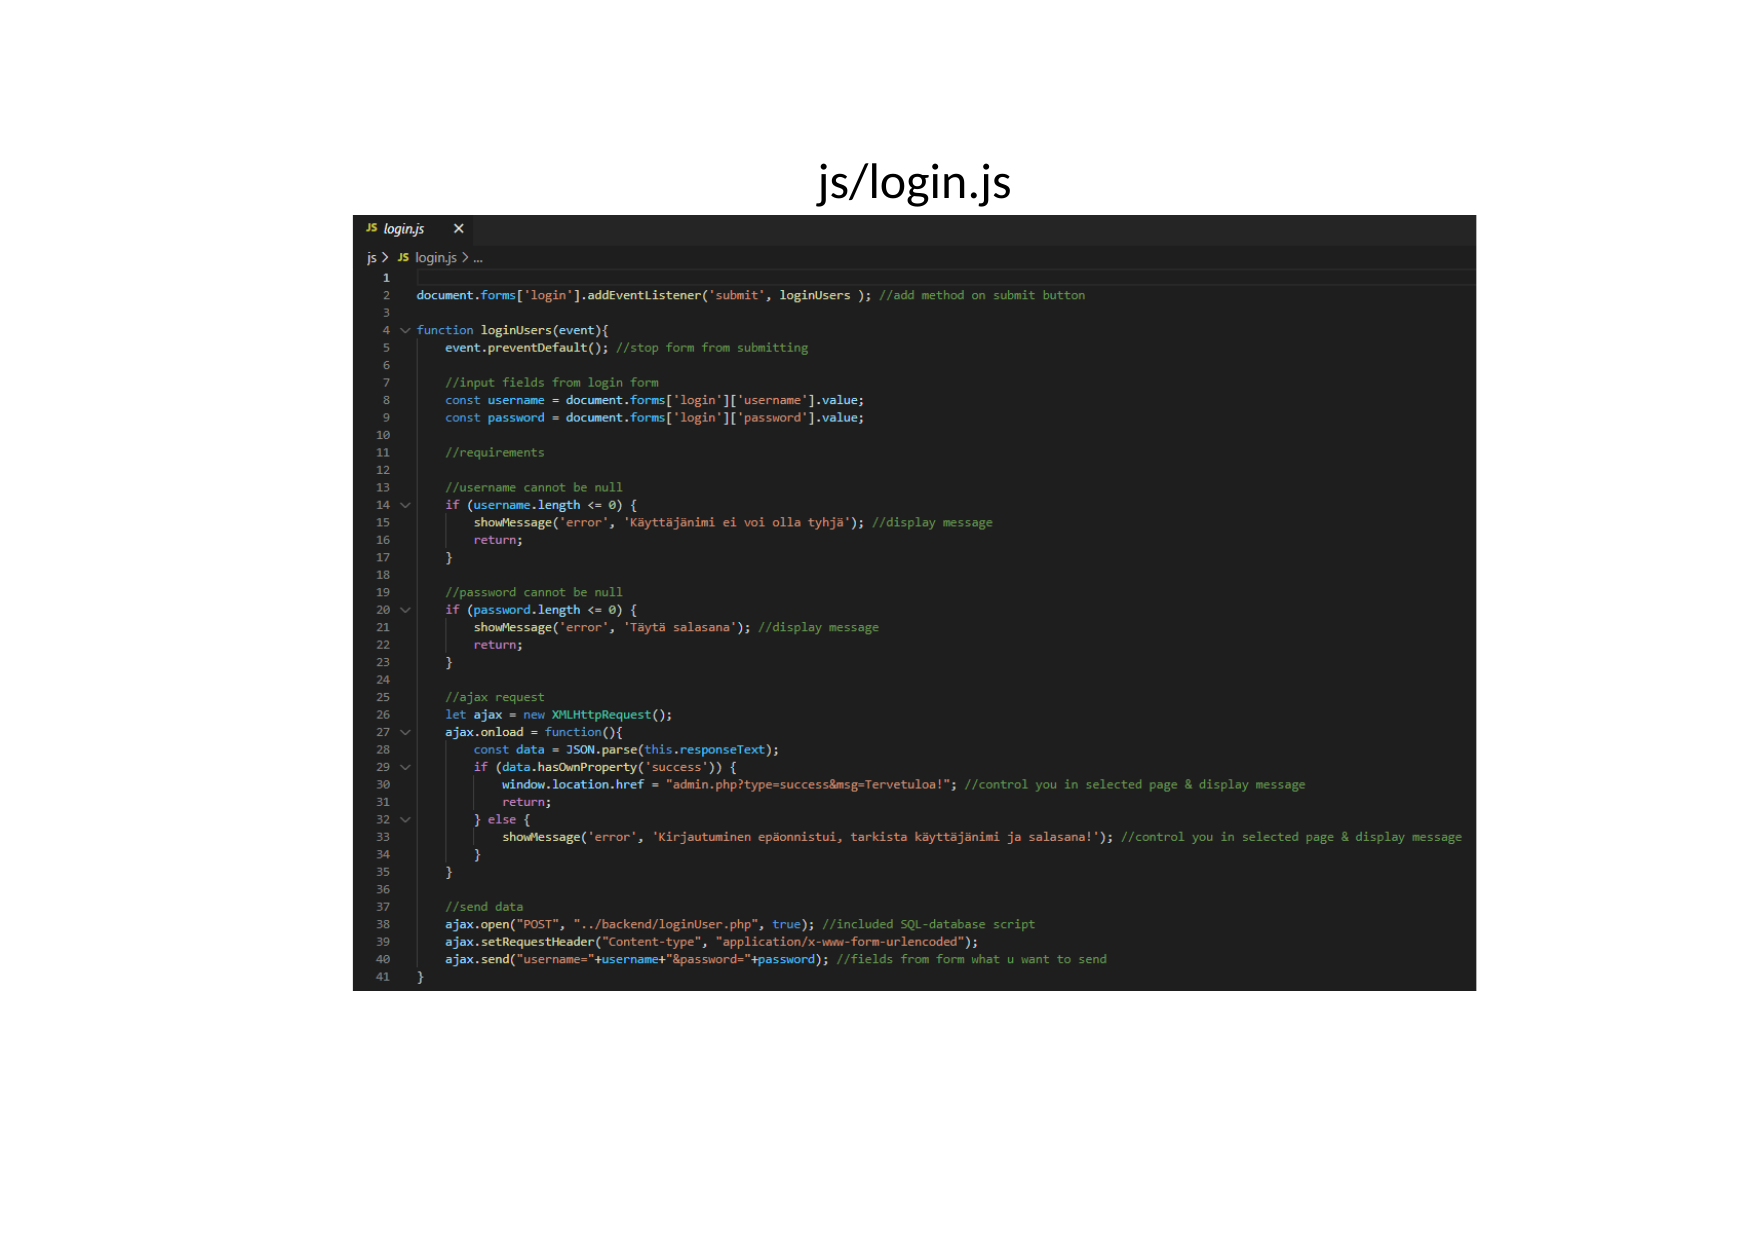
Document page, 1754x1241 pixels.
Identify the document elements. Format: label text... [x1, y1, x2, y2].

picture [352, 215, 1477, 991]
list js/login.js [225, 150, 1604, 211]
